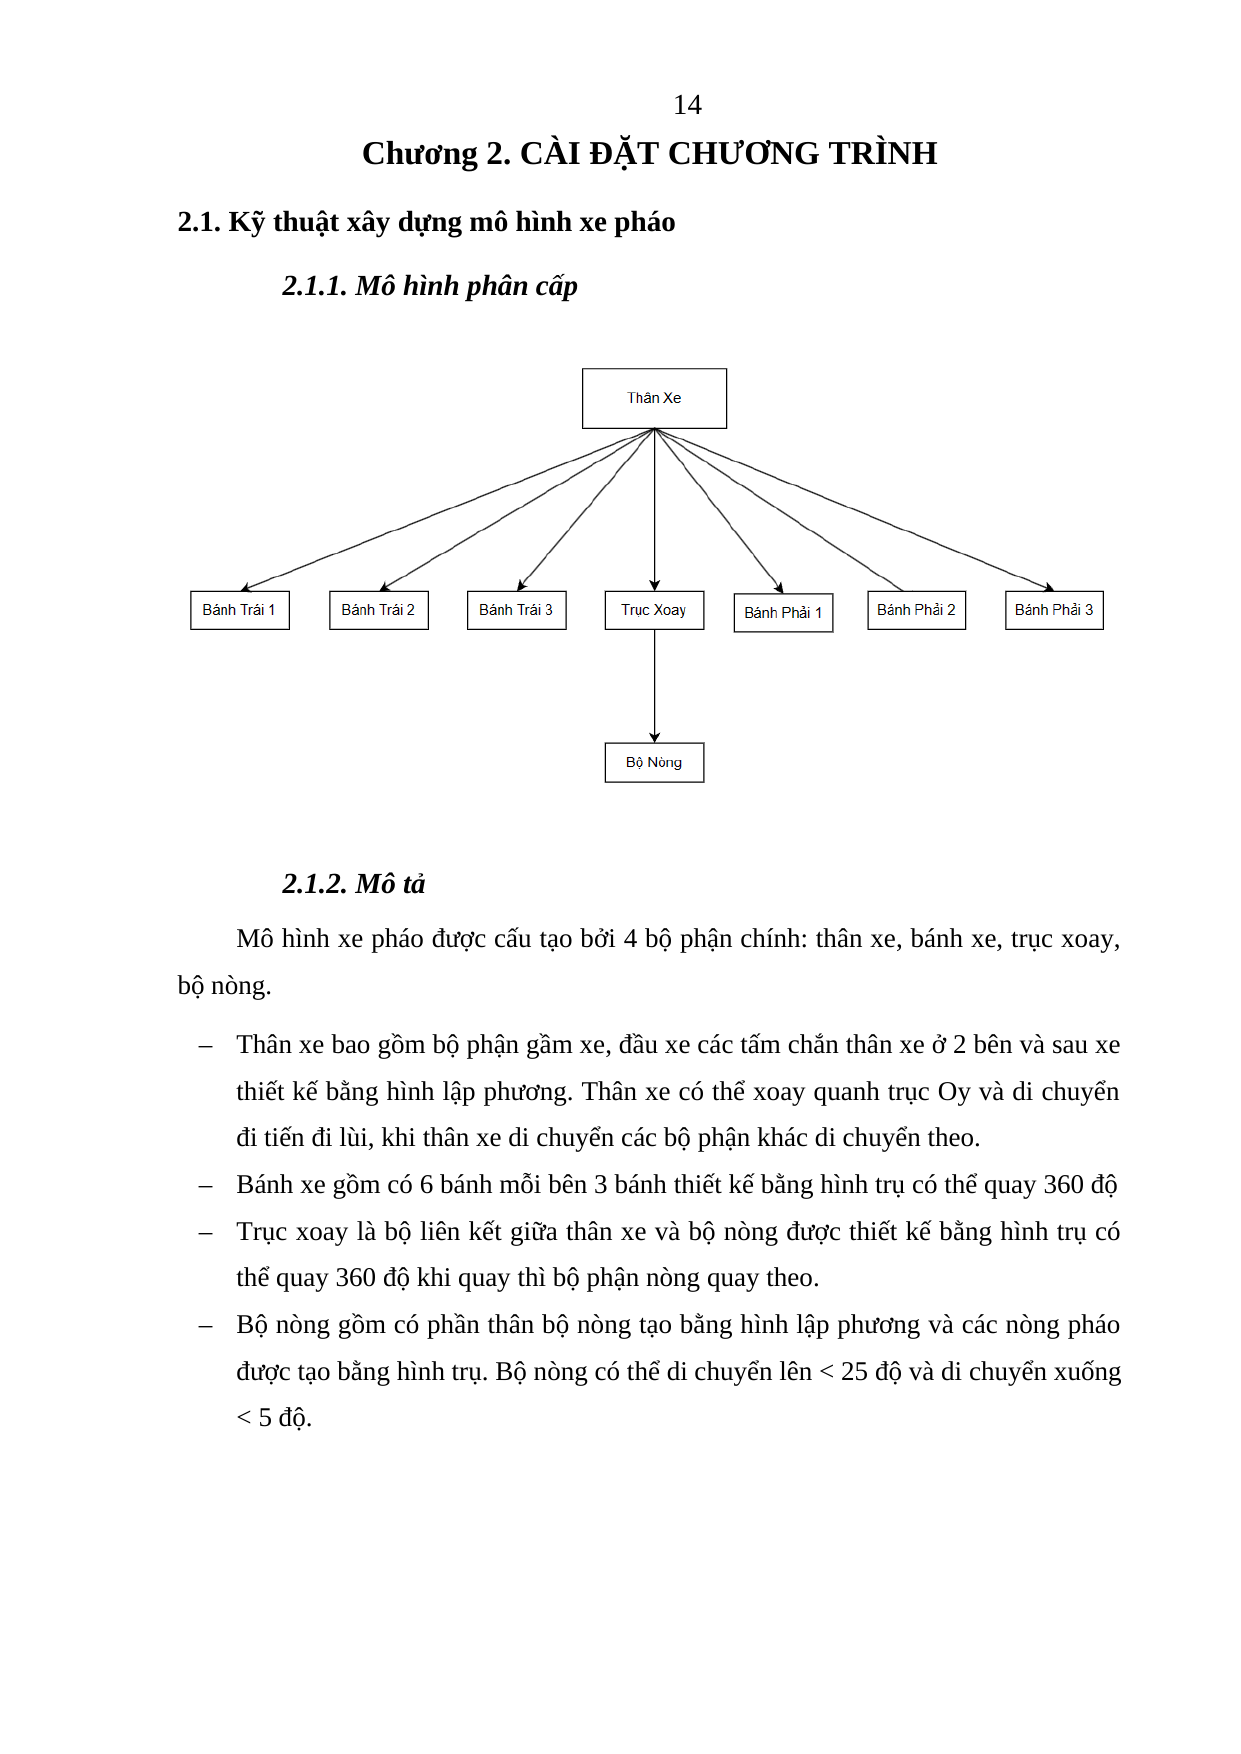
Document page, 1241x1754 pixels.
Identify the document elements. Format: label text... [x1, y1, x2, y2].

picture [177, 324, 1123, 829]
text Mô hình xe pháo được cấu tạo bởi 4 bộ phận chính: thân xe, bánh xe, trục xoay, bộ nòng. [177, 922, 1122, 1000]
subtitle Mô tả [207, 866, 1122, 900]
list Thân xe bao gồm bộ phận gầm xe, đầu xe các tấm chắn thân xe ở 2 bên và sau xe thiết kế bằng hình lập phương. Thân xe có thể xoay quanh trục Oy và di chuyển đi tiến đi lùi, khi thân xe di chuyển các bộ phận khác di chuyển theo. [199, 1028, 1122, 1153]
subtitle CÀI ĐẶT CHƯƠNG TRÌNH [177, 133, 1122, 172]
list Trục xoay là bộ liên kết giữa thân xe và bộ nòng được thiết kế bằng hình trụ có thể quay 360 độ khi quay thì bộ phận nòng quay theo. [199, 1215, 1122, 1293]
list Bánh xe gồm có 6 bánh mỗi bên 3 bánh thiết kế bằng hình trụ có thể quay 360 độ [199, 1168, 1122, 1199]
subtitle Kỹ thuật xây dựng mô hình xe pháo [177, 204, 1122, 238]
subtitle Mô hình phân cấp [207, 268, 1122, 302]
list Bộ nòng gồm có phần thân bộ nòng tạo bằng hình lập phương và các nòng pháo được tạo bằng hình trụ. Bộ nòng có thể di chuyển lên < 25 độ và di chuyển xuống < 5 độ. [199, 1308, 1122, 1433]
